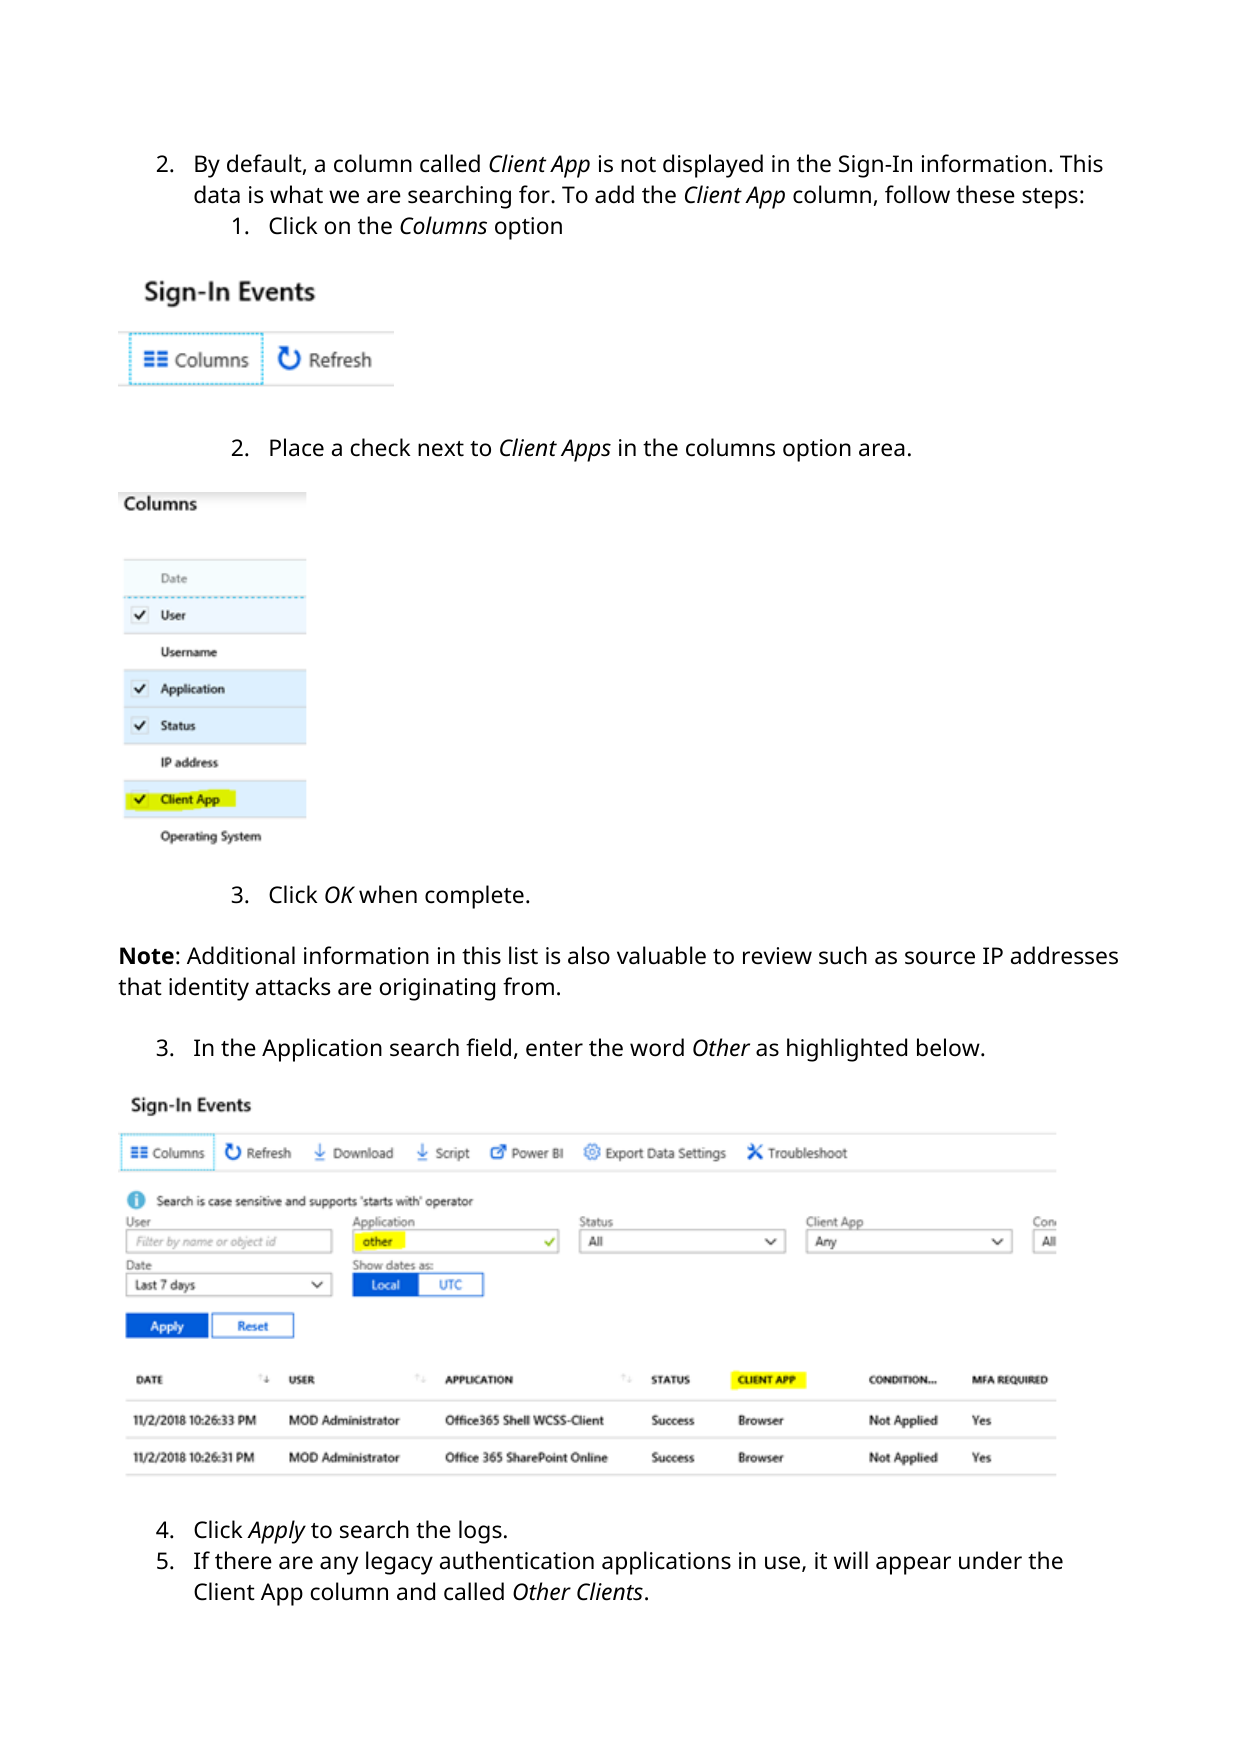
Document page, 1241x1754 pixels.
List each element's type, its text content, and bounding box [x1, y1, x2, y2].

list Click OK when complete. [231, 879, 1122, 911]
list If there are any legacy authentication applications in use, it will appear under the Client App column and called Other Clients. [156, 1545, 1122, 1607]
list Place a check next to Client Apps in the columns option area. [231, 432, 1122, 463]
picture [118, 492, 307, 851]
picture [118, 270, 394, 404]
picture [118, 1092, 1057, 1485]
list In the Application search field, enter the word Other as highlighted below. [156, 1032, 1122, 1063]
list Click Apply to search the logs. [156, 1513, 1122, 1545]
list By default, a column called Client App is not displayed in the Sign-In information. This data is what we are searching for. To add the Client App column, follow these steps: [156, 148, 1122, 210]
list Click on the Columns option [231, 210, 1122, 241]
text Note: Additional information in this list is also valuable to review such as source IP addresses that identity attacks are originating from. [118, 940, 1122, 1002]
